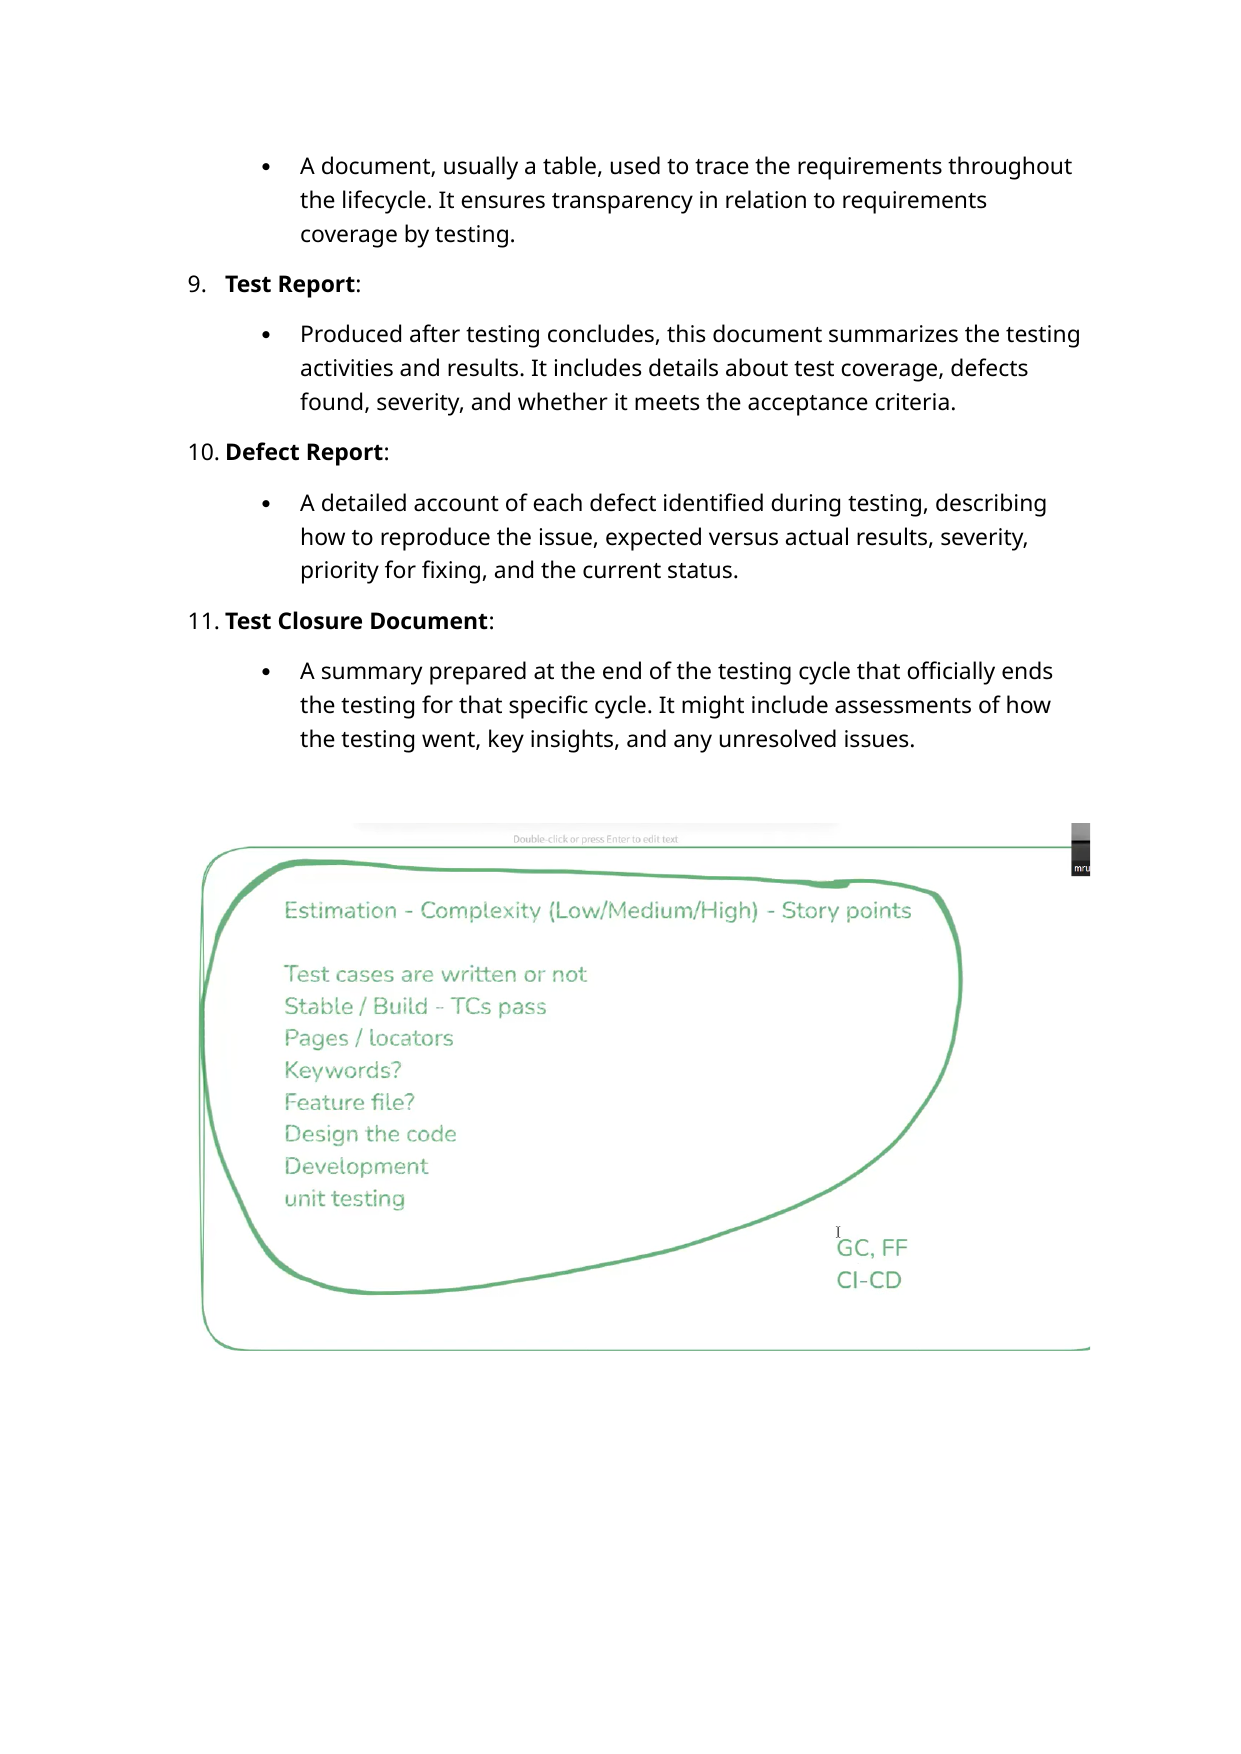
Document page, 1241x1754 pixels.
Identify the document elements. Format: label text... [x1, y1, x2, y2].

list A summary prepared at the end of the testing cycle that officially ends the testing for that specific cycle. It might include assessments of how the testing went, key insights, and any unresolved issues. [262, 655, 1090, 754]
list Test Closure Document: [187, 604, 1090, 636]
list Defect Report: [187, 436, 1090, 467]
list A document, usually a table, used to trace the requirements throughout the lifecycle. It ensures transparency in relation to requirements coverage by testing. [262, 150, 1090, 249]
picture [150, 823, 1091, 1351]
list Test Report: [187, 268, 1090, 299]
list Produced after testing concludes, this document summarizes the testing activities and results. It includes details about test coverage, defects found, severity, and whether it meets the acceptance criteria. [262, 318, 1090, 417]
list A detailed account of each defect identified during testing, describing how to reproduce the issue, expected versus actual results, severity, priority for fixing, and the current status. [262, 487, 1090, 585]
